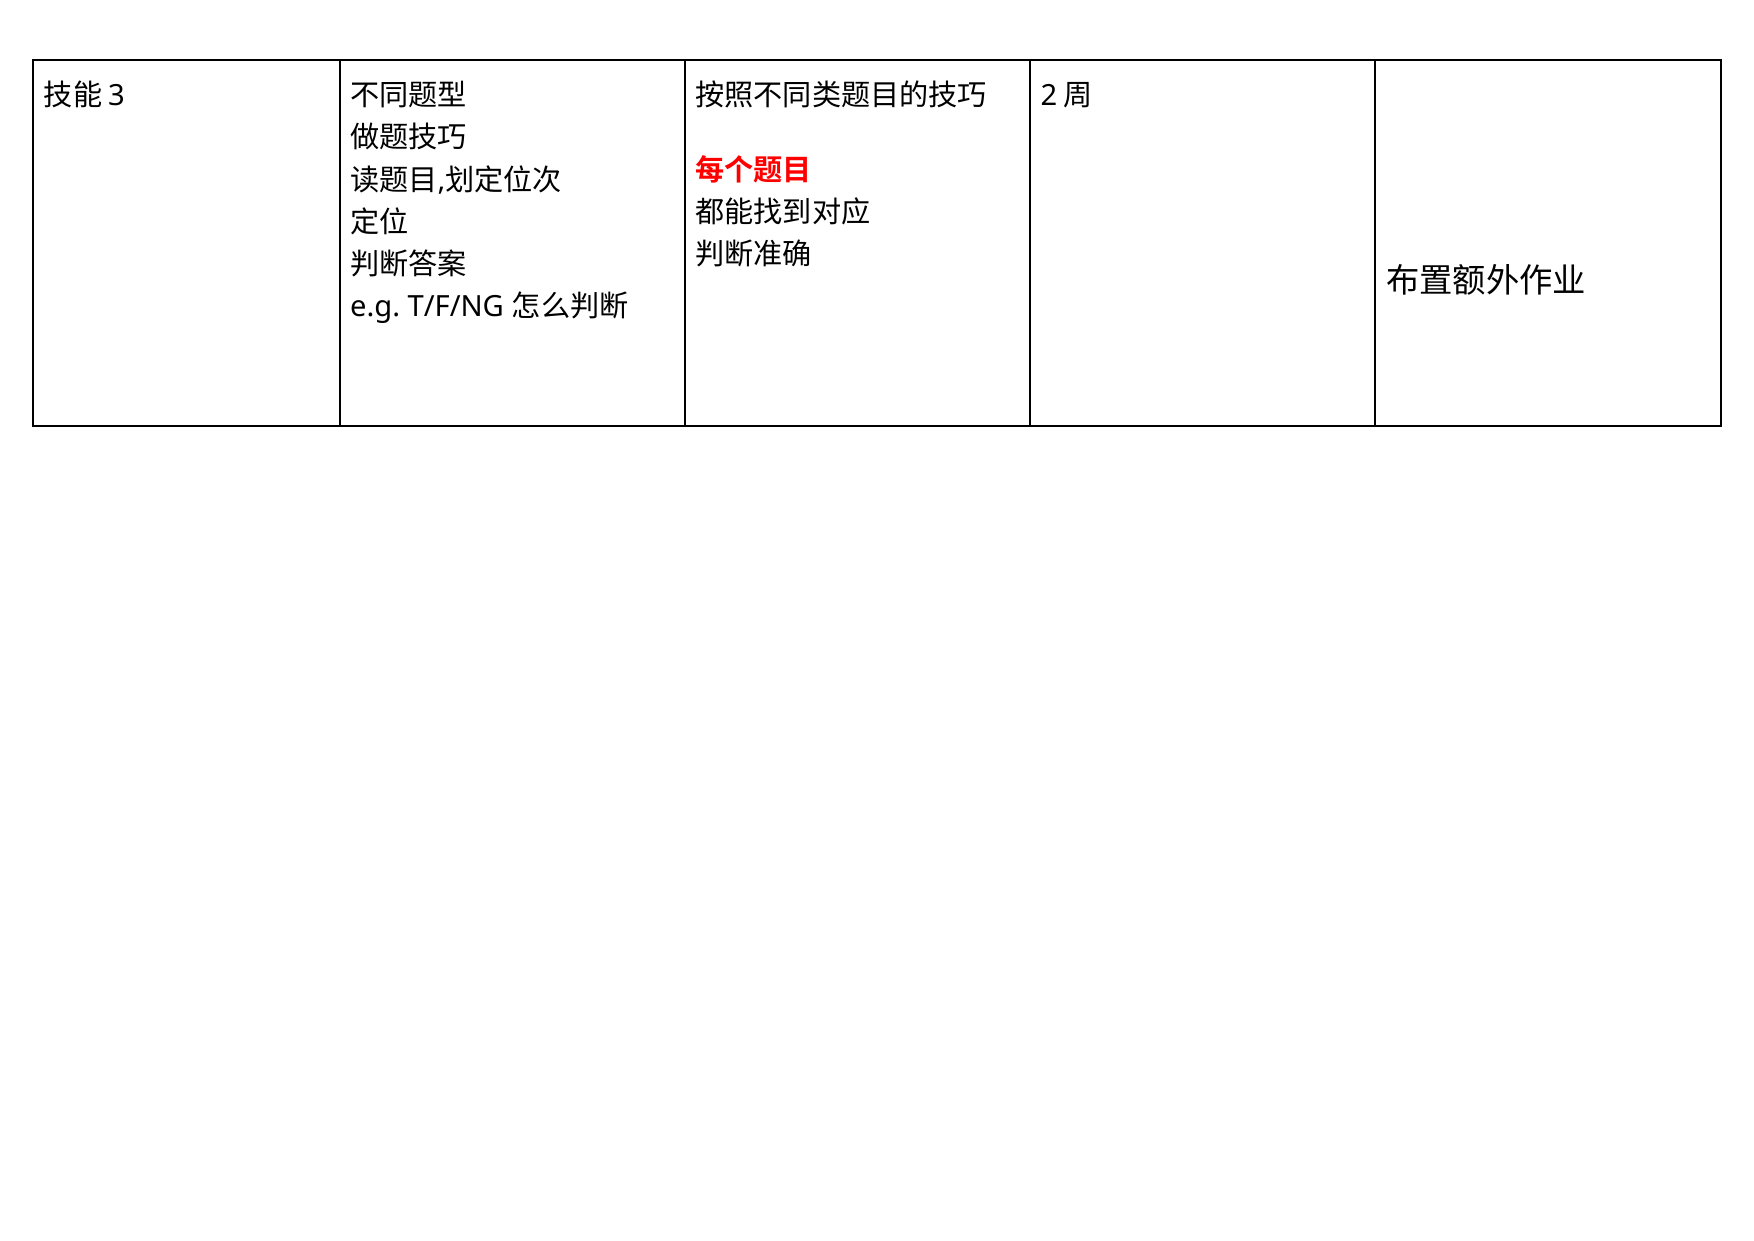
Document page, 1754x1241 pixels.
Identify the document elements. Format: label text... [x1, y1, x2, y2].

table_cell 技能3 [34, 61, 339, 424]
table_cell 2周 [1031, 61, 1374, 424]
table_cell 按照不同类题目的技巧 每个题目 都能找到对应 判断准确 [686, 61, 1029, 424]
table_cell 不同题型 做题技巧 读题目,划定位次 定位 判断答案 e.g. T/F/NG 怎么判断 [341, 61, 684, 424]
